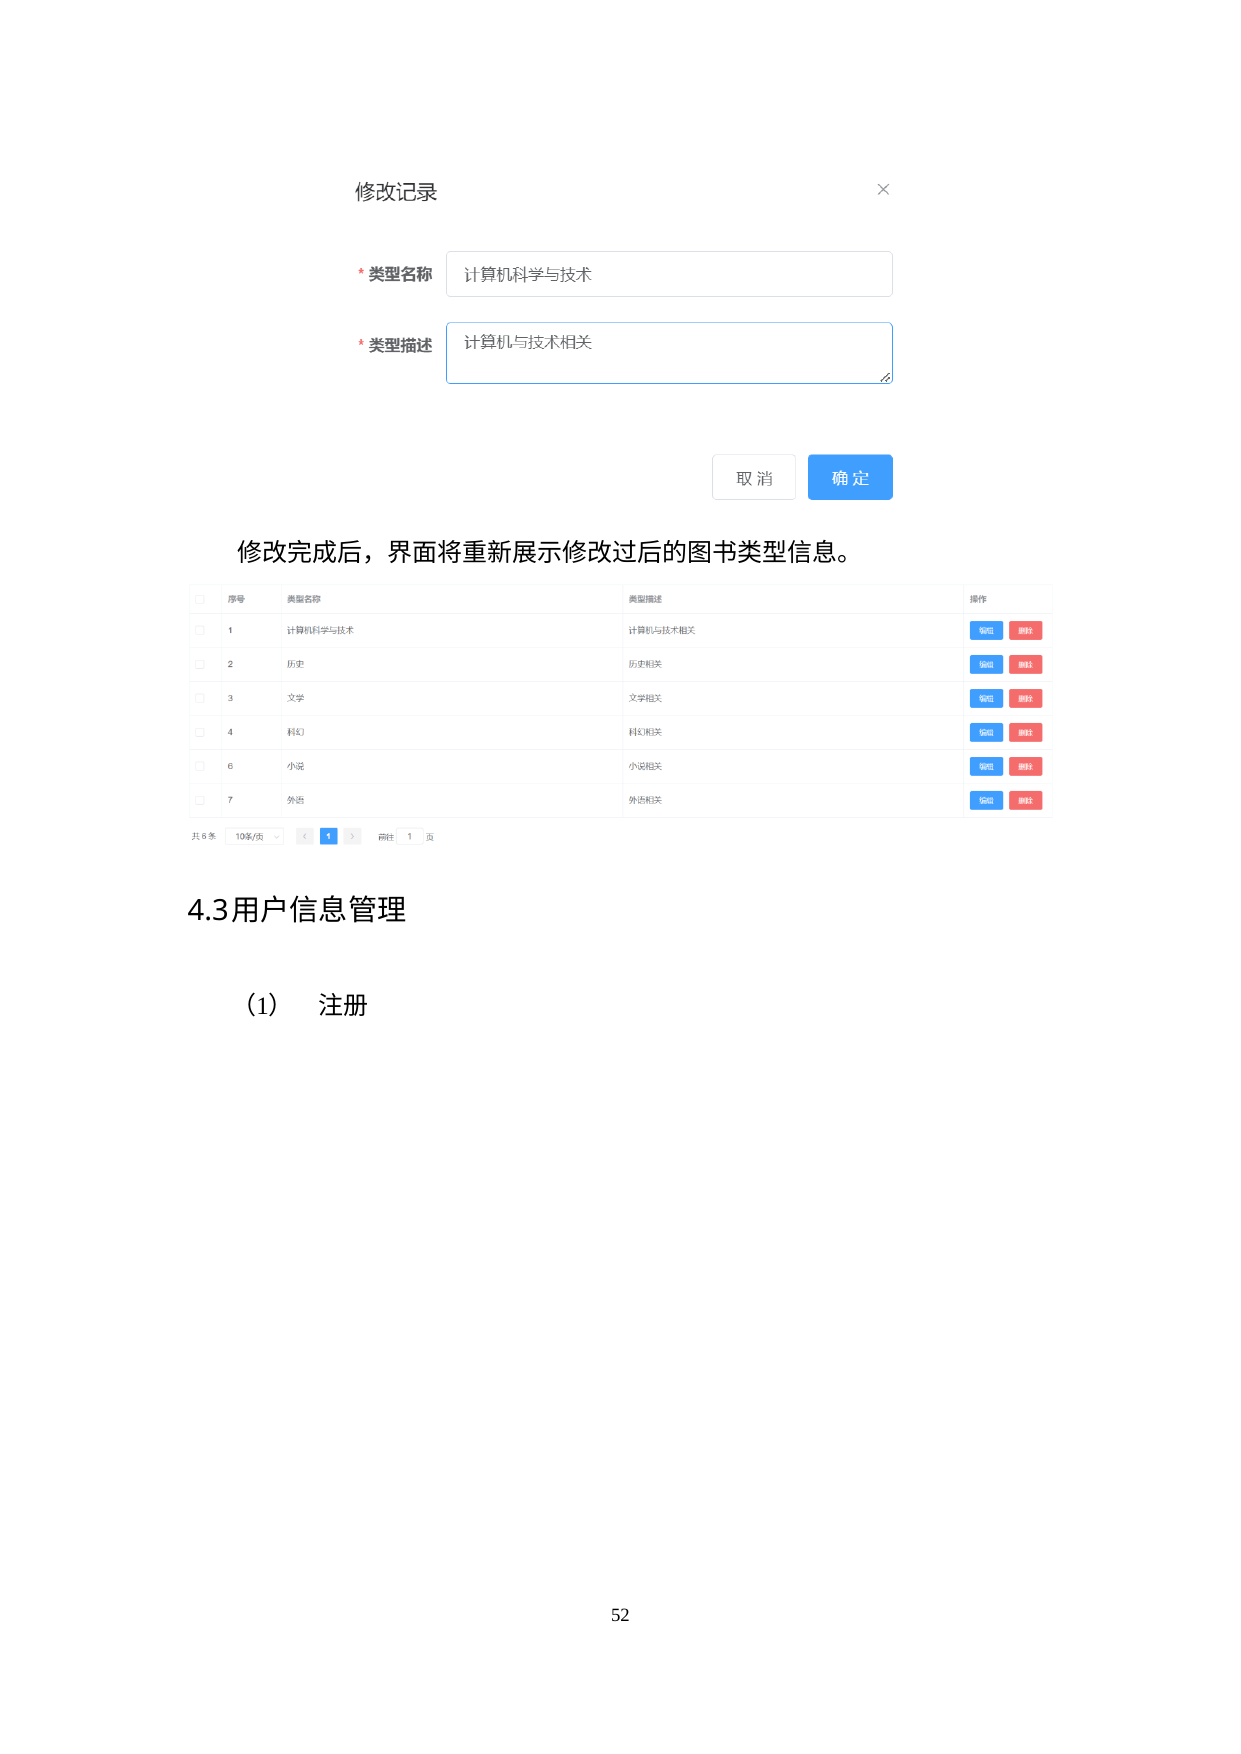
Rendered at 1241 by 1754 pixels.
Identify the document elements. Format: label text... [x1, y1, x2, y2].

list 注册 [231, 971, 1053, 1036]
picture [187, 582, 1053, 847]
text 修改完成后，界面将重新展示修改过后的图书类型信息。 [187, 518, 1053, 582]
picture [334, 160, 906, 514]
subtitle 用户信息管理 [187, 875, 1053, 940]
